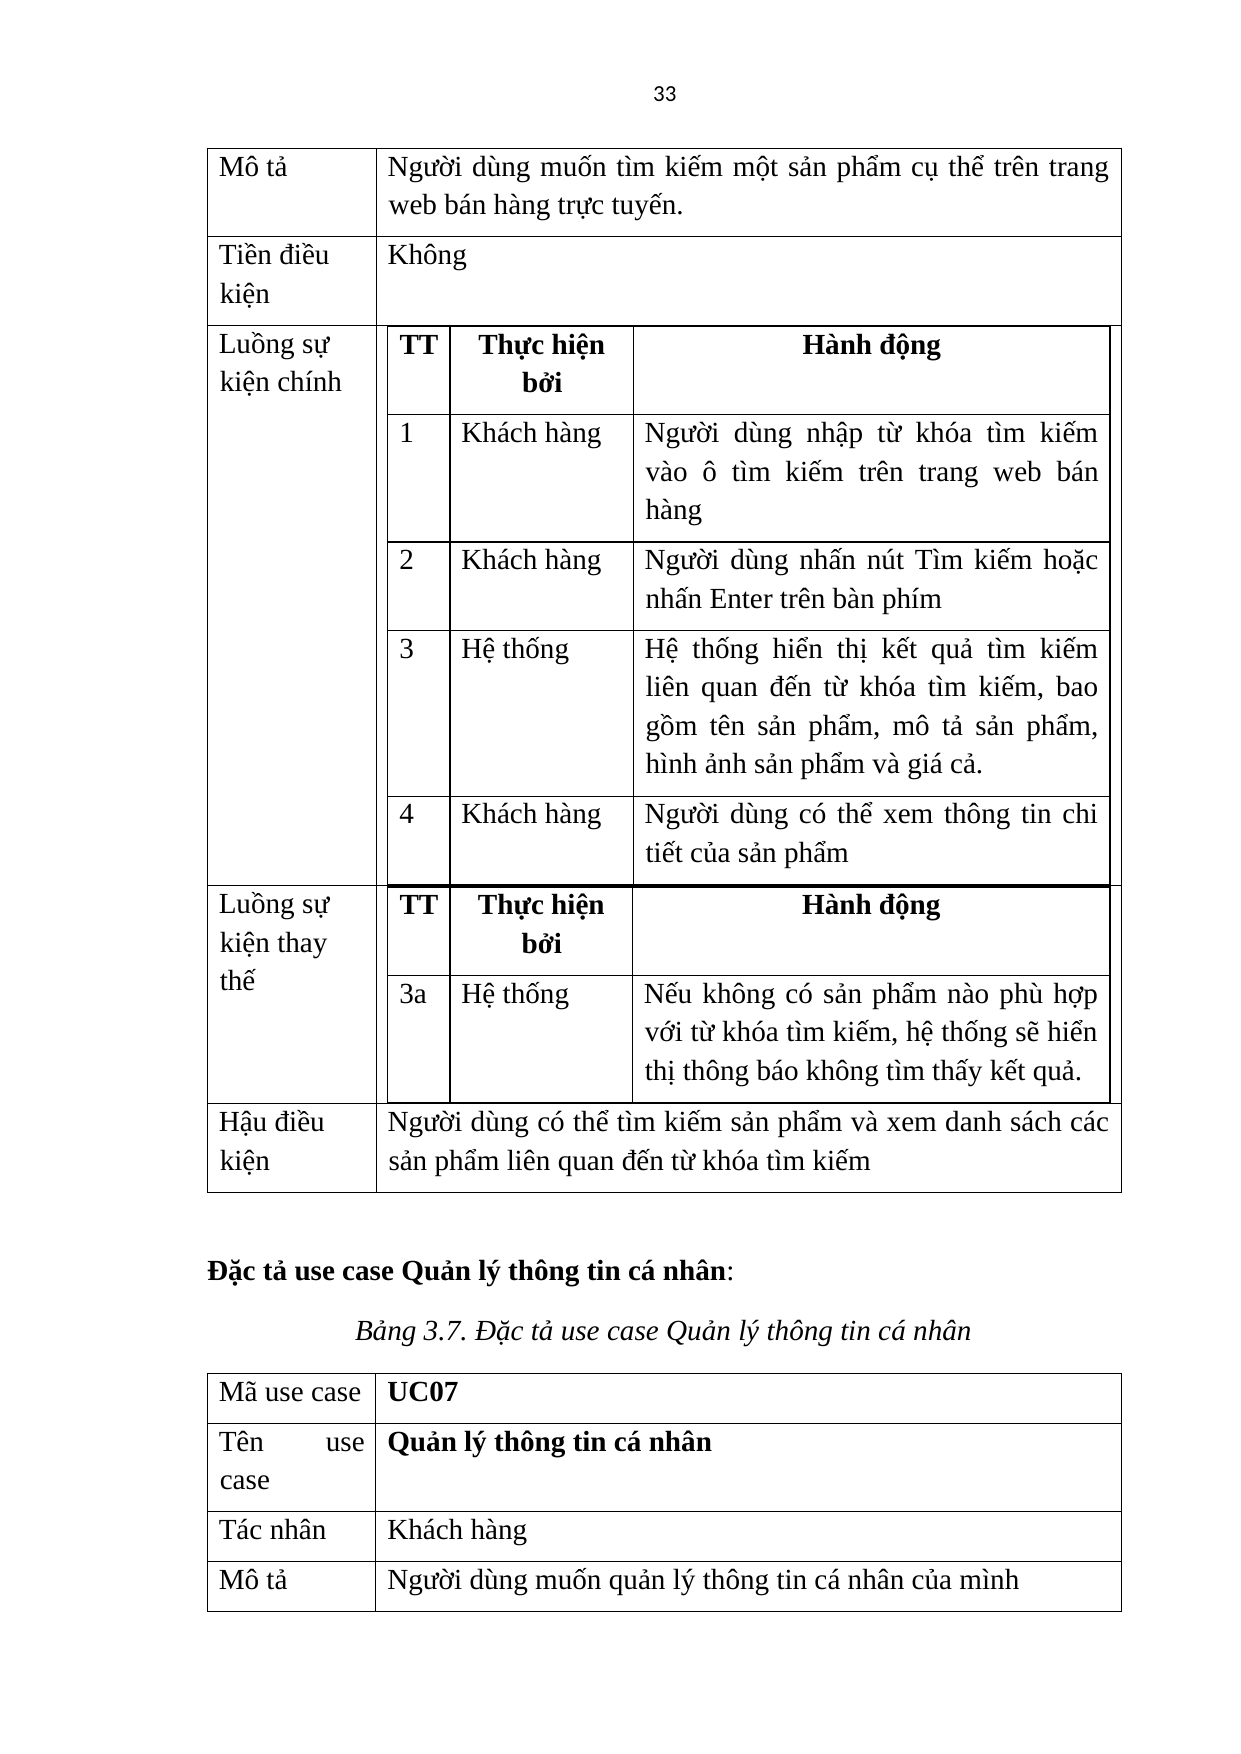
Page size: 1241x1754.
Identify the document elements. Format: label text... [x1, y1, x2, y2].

table_cell [1111, 326, 1121, 885]
table_cell Luồng sự kiện thay thế [208, 886, 376, 1103]
table_cell [634, 631, 1109, 796]
text Đặc tả use case Quản lý thông tin cá nhân: [207, 1253, 1122, 1286]
table_cell Tiền điều kiện [208, 237, 376, 325]
table_cell [388, 631, 449, 796]
table_cell Người dùng có thể tìm kiếm sản phẩm và xem danh sách các sản phẩm liên quan đến từ khóa tìm kiếm [377, 1104, 1121, 1192]
table_cell [388, 797, 449, 884]
table_cell [634, 543, 1109, 630]
table_cell Khách hàng [376, 1512, 1121, 1561]
table_cell [633, 976, 1109, 1102]
table_cell Mô tả [208, 149, 376, 236]
table_cell [634, 797, 1109, 884]
table_cell Không [377, 237, 1121, 325]
table_cell Tên use case [208, 1424, 375, 1511]
table_cell [633, 888, 1109, 975]
table_cell [451, 976, 632, 1102]
table_cell [451, 888, 632, 975]
table_header Mã use case [208, 1374, 375, 1423]
table_cell [451, 415, 633, 541]
table_cell [451, 797, 633, 884]
table_cell Tác nhân [208, 1512, 375, 1561]
table_cell [634, 327, 1109, 414]
table_cell [388, 888, 449, 975]
table_cell [388, 543, 449, 630]
table_cell Người dùng muốn quản lý thông tin cá nhân của mình [376, 1562, 1121, 1611]
table_cell Luồng sự kiện chính [208, 326, 376, 885]
table_cell [377, 326, 387, 885]
table_cell Quản lý thông tin cá nhân [376, 1424, 1121, 1511]
table_cell [451, 327, 633, 414]
table_header UC07 [376, 1374, 1121, 1423]
table_cell [388, 415, 449, 541]
table_cell [451, 631, 633, 796]
table_cell Hậu điều kiện [208, 1104, 376, 1192]
table_cell [451, 543, 633, 630]
table_cell [634, 415, 1109, 541]
table_cell Người dùng muốn tìm kiếm một sản phẩm cụ thể trên trang web bán hàng trực tuyến. [377, 149, 1121, 236]
text Bảng 3.7. Đặc tả use case Quản lý thông tin cá nhân [207, 1313, 1122, 1346]
table_cell Mô tả [208, 1562, 375, 1611]
table_cell [388, 327, 449, 414]
table_cell [377, 886, 387, 1103]
table_cell [1111, 886, 1121, 1103]
table_cell [388, 976, 449, 1102]
